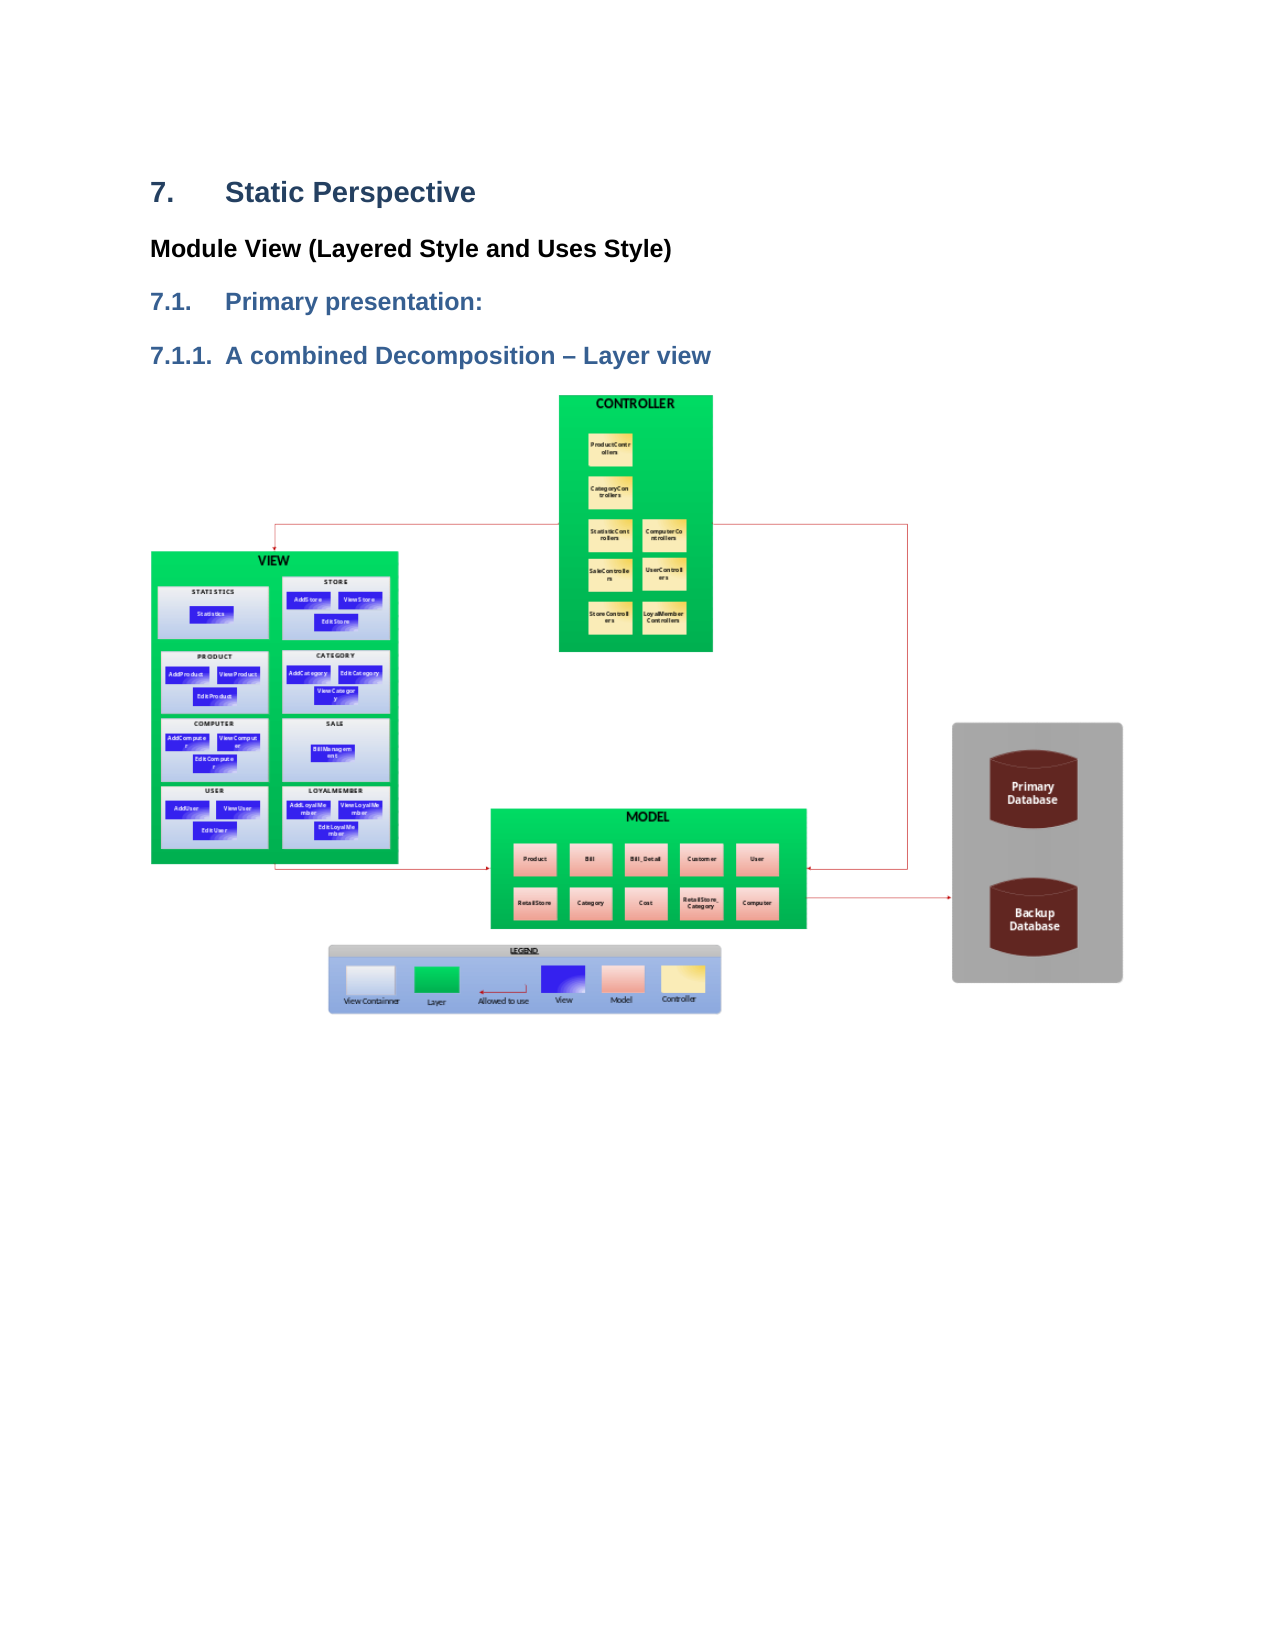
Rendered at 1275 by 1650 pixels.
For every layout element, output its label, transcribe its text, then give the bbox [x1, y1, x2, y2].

text Module View (Layered Style and Uses Style) [150, 233, 1125, 262]
subtitle A combined Decomposition – Layer view [150, 341, 1125, 370]
subtitle Static Perspective [150, 175, 1125, 208]
subtitle Primary presentation: [150, 287, 1125, 316]
